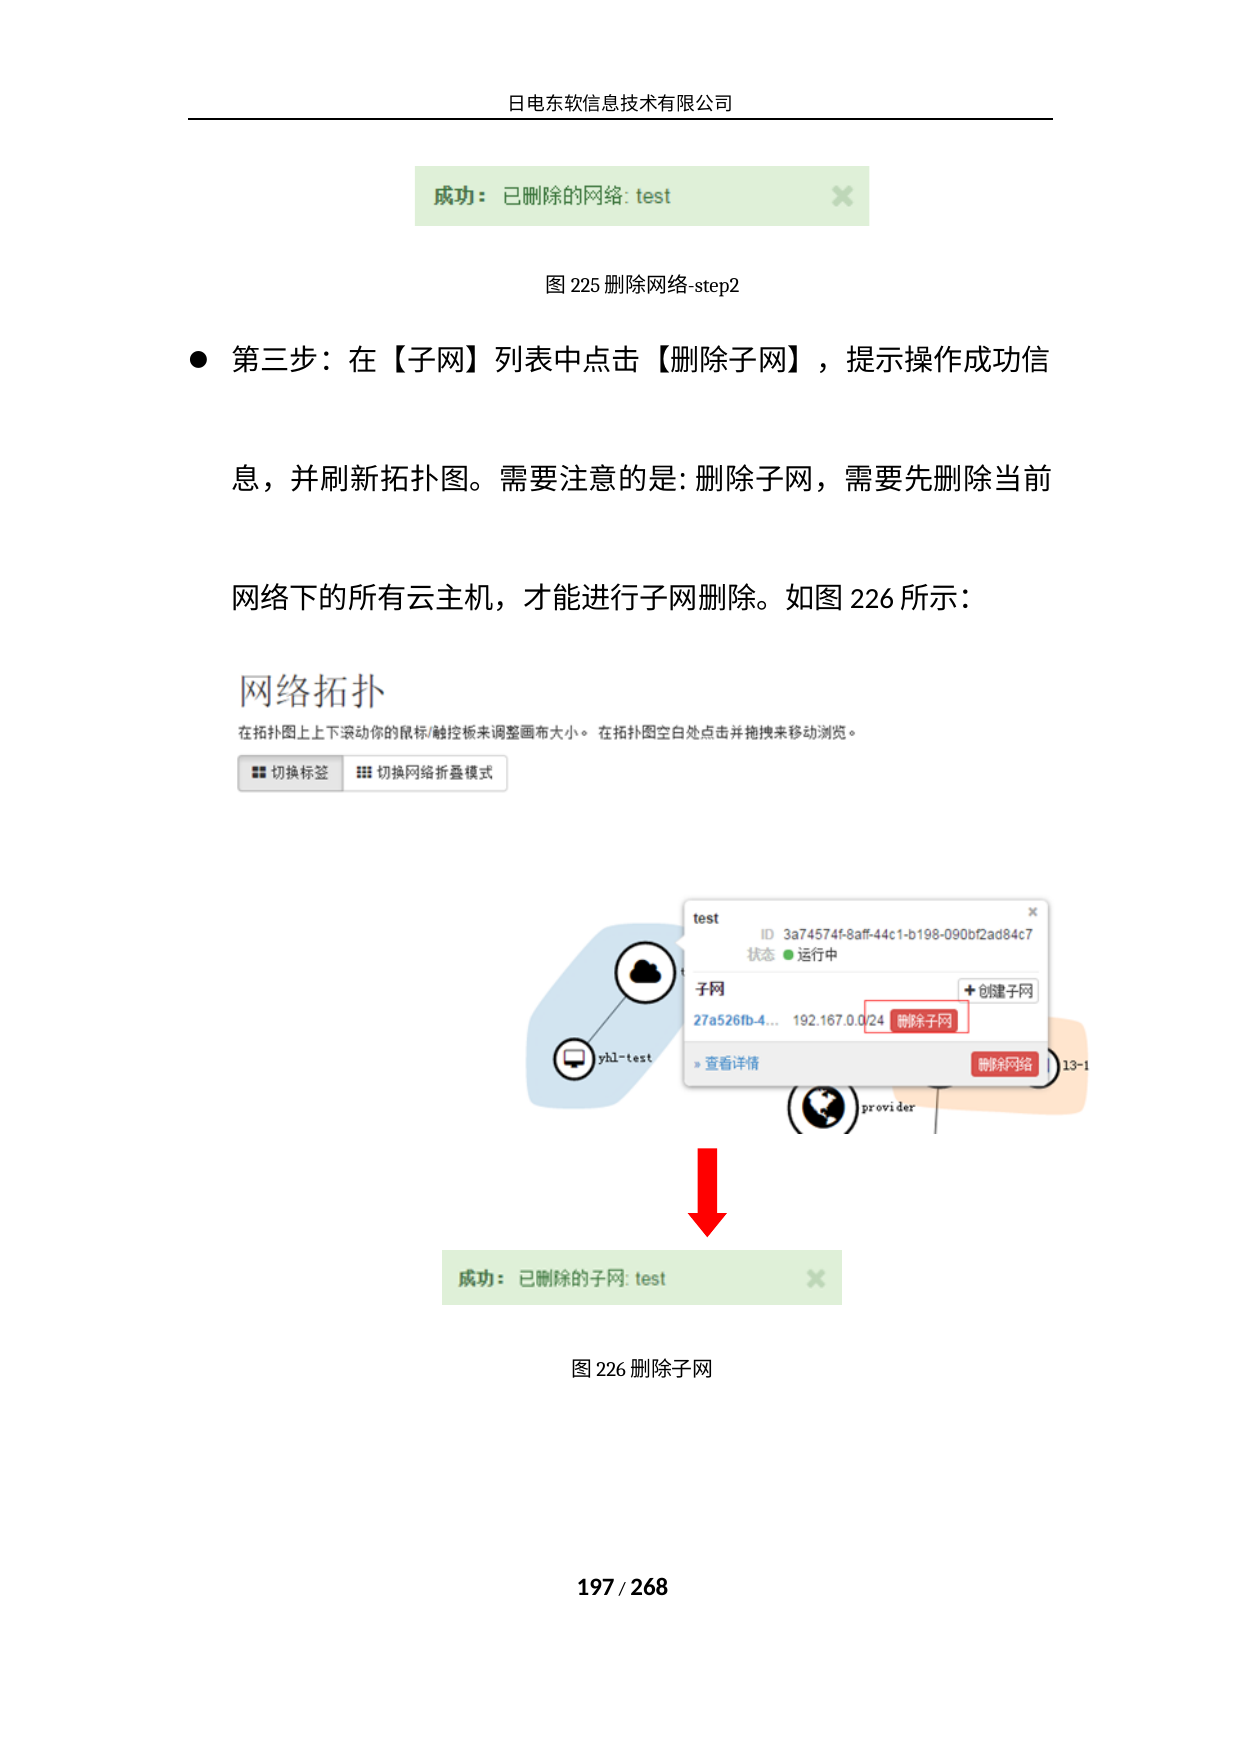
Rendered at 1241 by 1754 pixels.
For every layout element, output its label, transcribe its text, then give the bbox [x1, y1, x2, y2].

picture [442, 1250, 842, 1305]
text 图 225删除网络-step2 [231, 263, 1053, 303]
text 图 226删除子网 [231, 1347, 1053, 1387]
picture [231, 656, 1097, 1134]
picture [414, 166, 870, 226]
list 第三步：在【子网】列表中点击【删除子网】，提示操作成功信息，并刷新拓扑图。需要注意的是: 删除子网，需要先删除当前网络下的所有云主机，才能进行子网删除。如图226所示： [187, 318, 1053, 636]
